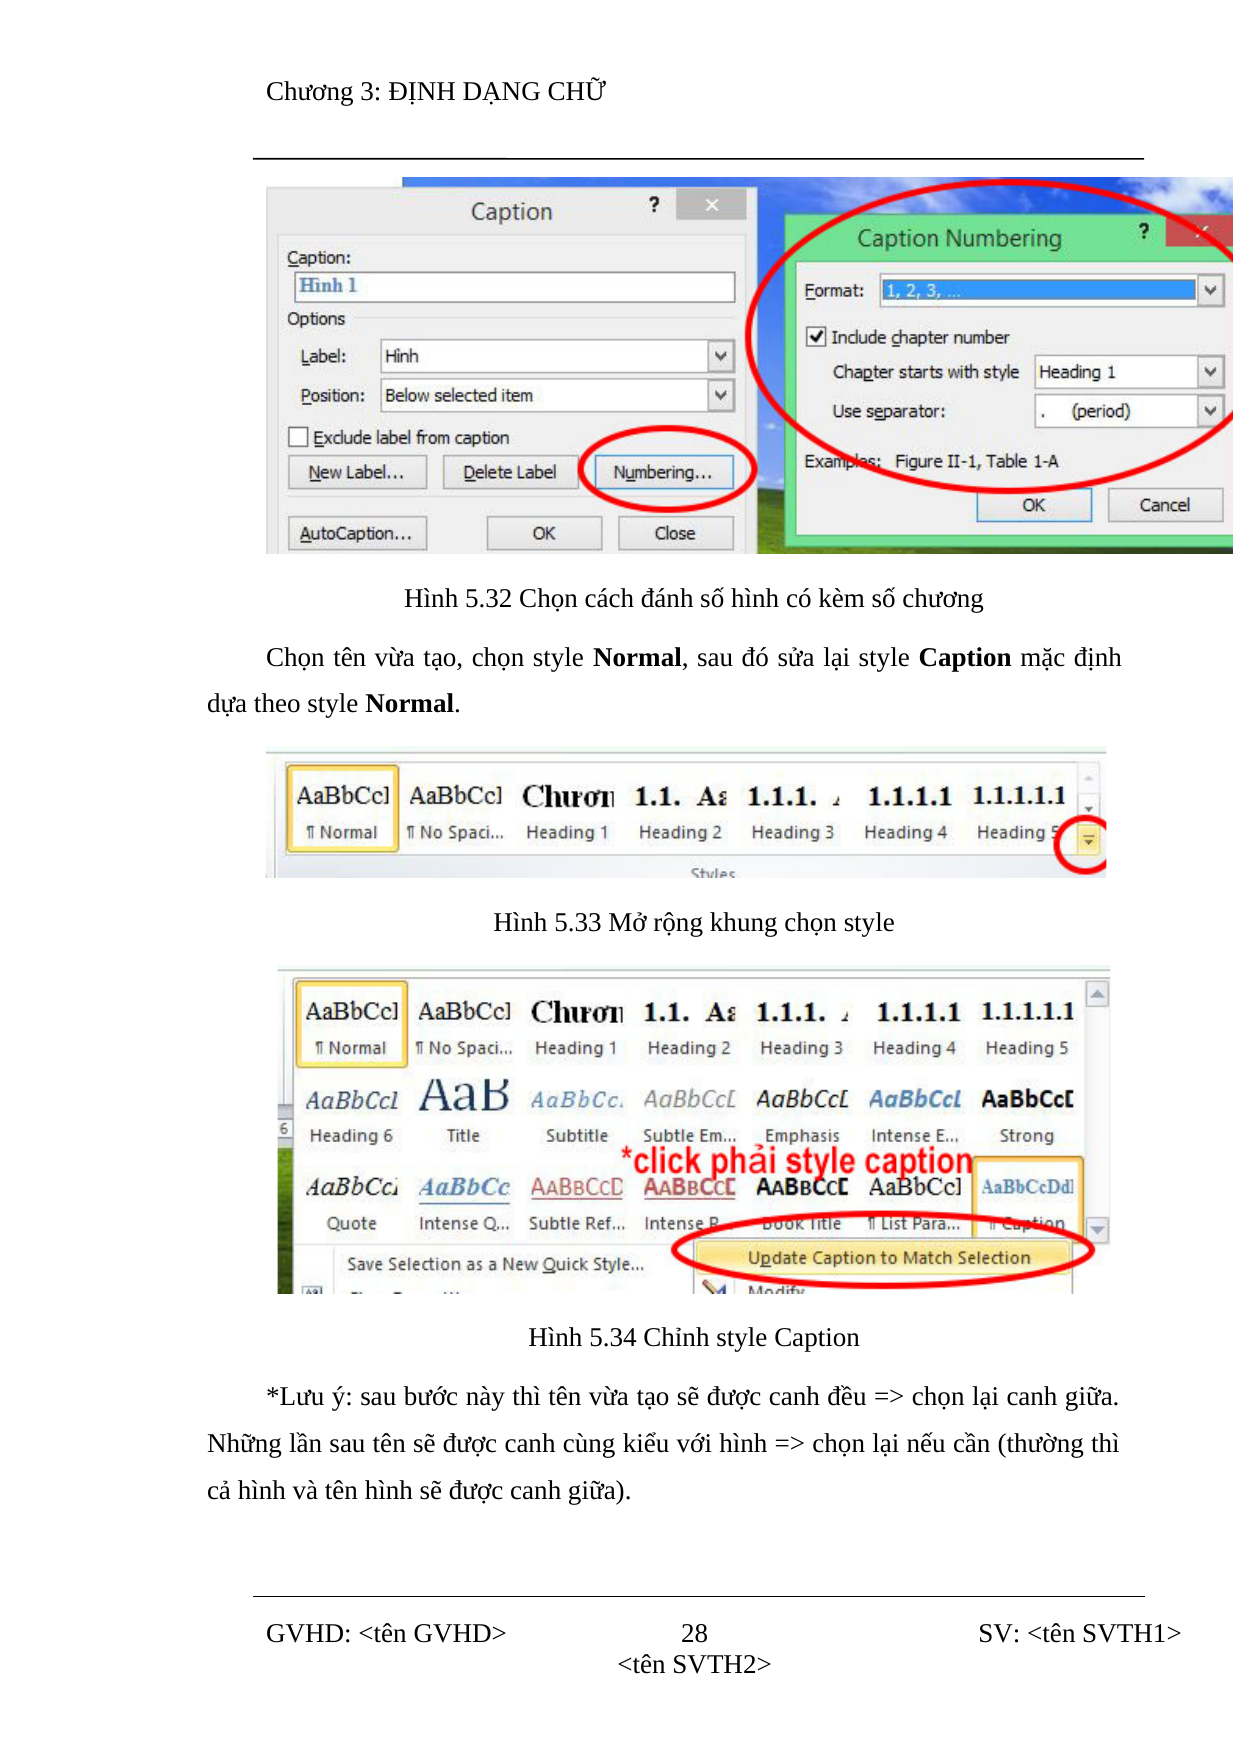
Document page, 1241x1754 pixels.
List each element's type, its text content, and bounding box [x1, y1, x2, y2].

picture [265, 177, 1233, 554]
text Chọn tên vừa tạo, chọn style Normal, sau đó sửa lại style Caption mặc định dựa theo style Normal. [207, 641, 1122, 719]
picture [277, 965, 1111, 1294]
text *Lưu ý: sau bước này thì tên vừa tạo sẽ được canh đều => chọn lại canh giữa. Những lần sau tên sẽ được canh cùng kiểu với hình => chọn lại nếu cần (thường thì cả hình và tên hình sẽ được canh giữa). [207, 1381, 1122, 1505]
picture [265, 746, 1107, 878]
